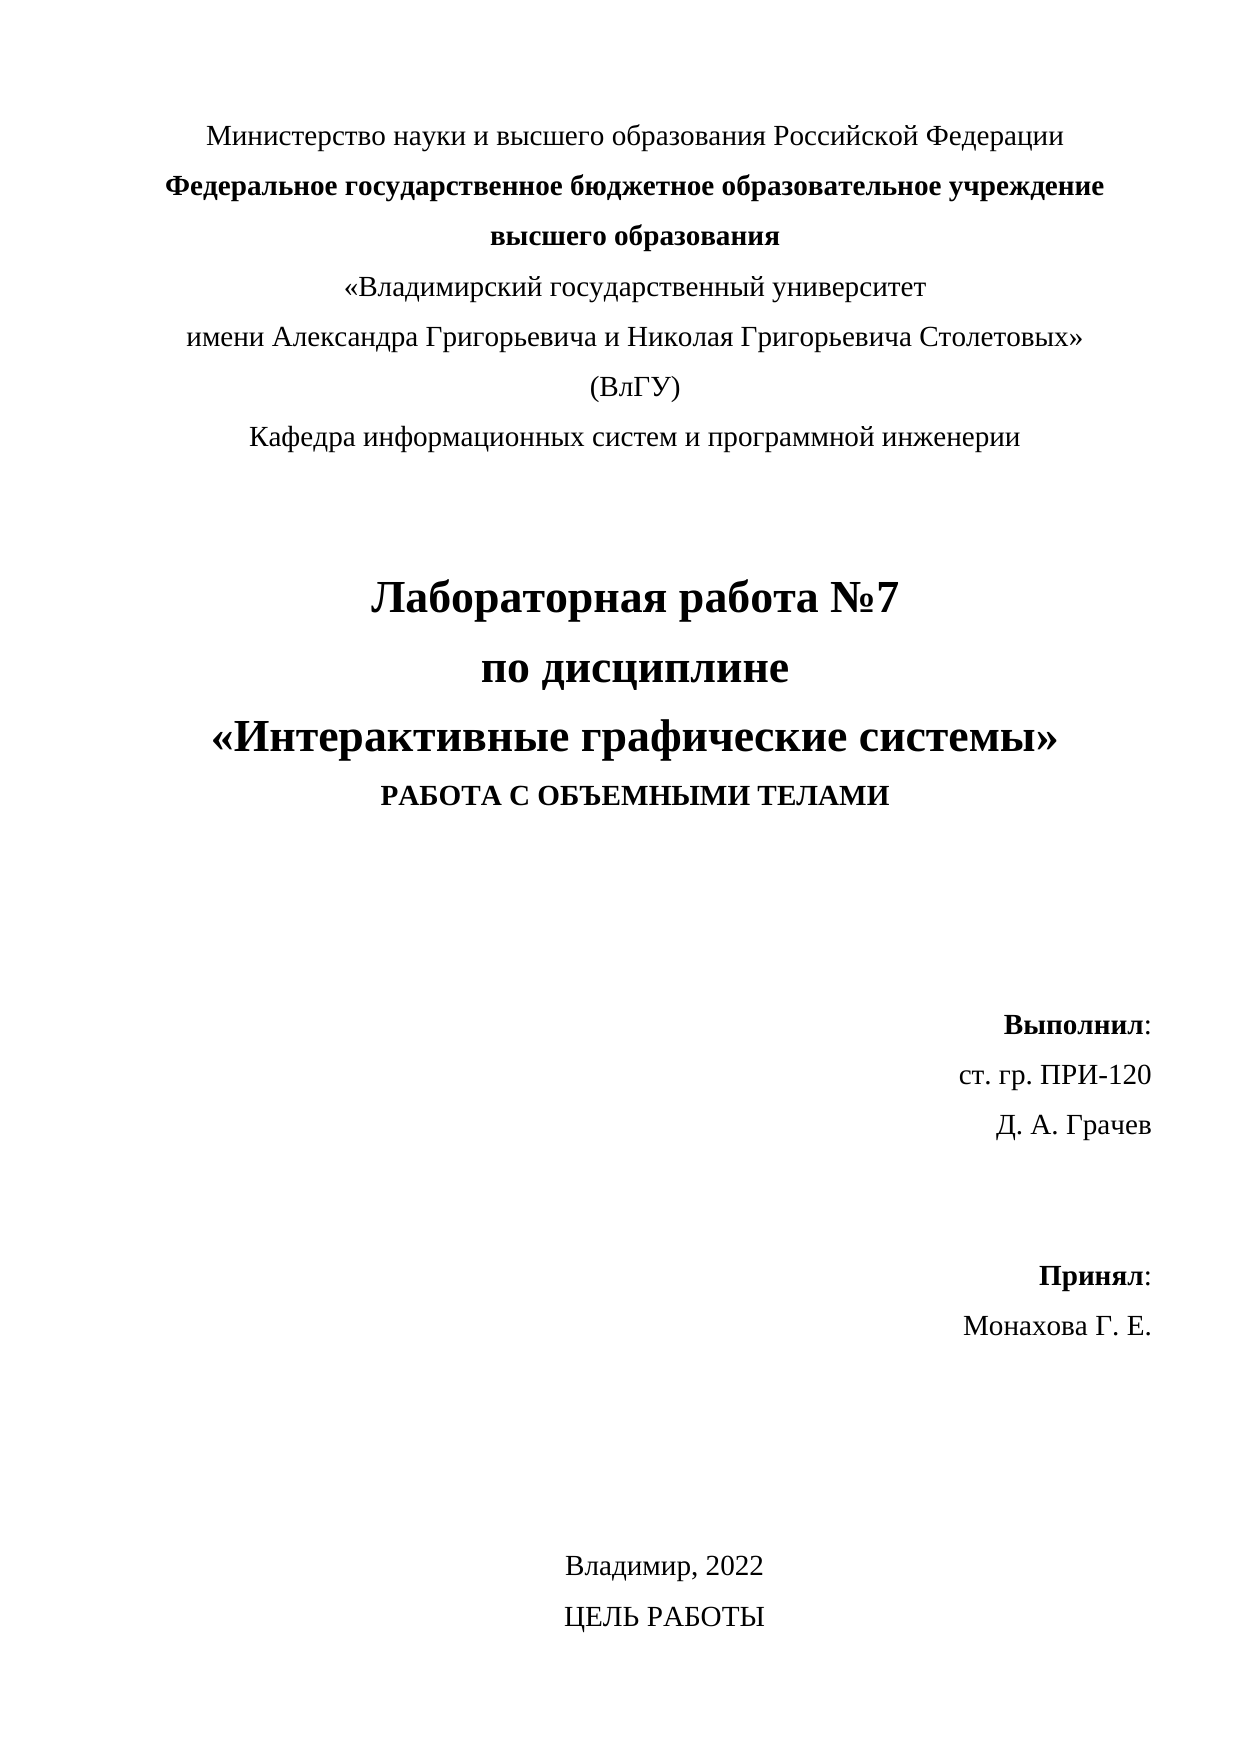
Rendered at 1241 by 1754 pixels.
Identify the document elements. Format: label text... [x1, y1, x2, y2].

text Монахова Г. Е. [915, 1308, 1152, 1342]
text «Владимирский государственный университет [118, 269, 1152, 302]
text «Интерактивные графические системы» [118, 709, 1152, 761]
text Лабораторная работа №7 [118, 570, 1152, 623]
text Д. А. Грачев [118, 1107, 1152, 1141]
text РАБОТА С ОБЪЕМНЫМИ ТЕЛАМИ [118, 778, 1152, 840]
text по дисциплине [118, 639, 1152, 692]
text Принял: [118, 1258, 1152, 1292]
text Министерство науки и высшего образования Российской Федерации [118, 118, 1152, 152]
text высшего образования [118, 218, 1152, 252]
text Владимир, 2022 [177, 1548, 1152, 1581]
text Федеральное государственное бюджетное образовательное учреждение [118, 168, 1152, 202]
text Кафедра информационных систем и программной инженерии [118, 419, 1152, 453]
text ст. гр. ПРИ-120 [118, 1057, 1152, 1091]
text (ВлГУ) [118, 369, 1152, 403]
text Выполнил: [118, 1007, 1152, 1041]
text имени Александра Григорьевича и Николая Григорьевича Столетовых» [118, 319, 1152, 352]
text ЦЕЛЬ РАБОТЫ [177, 1599, 1152, 1633]
